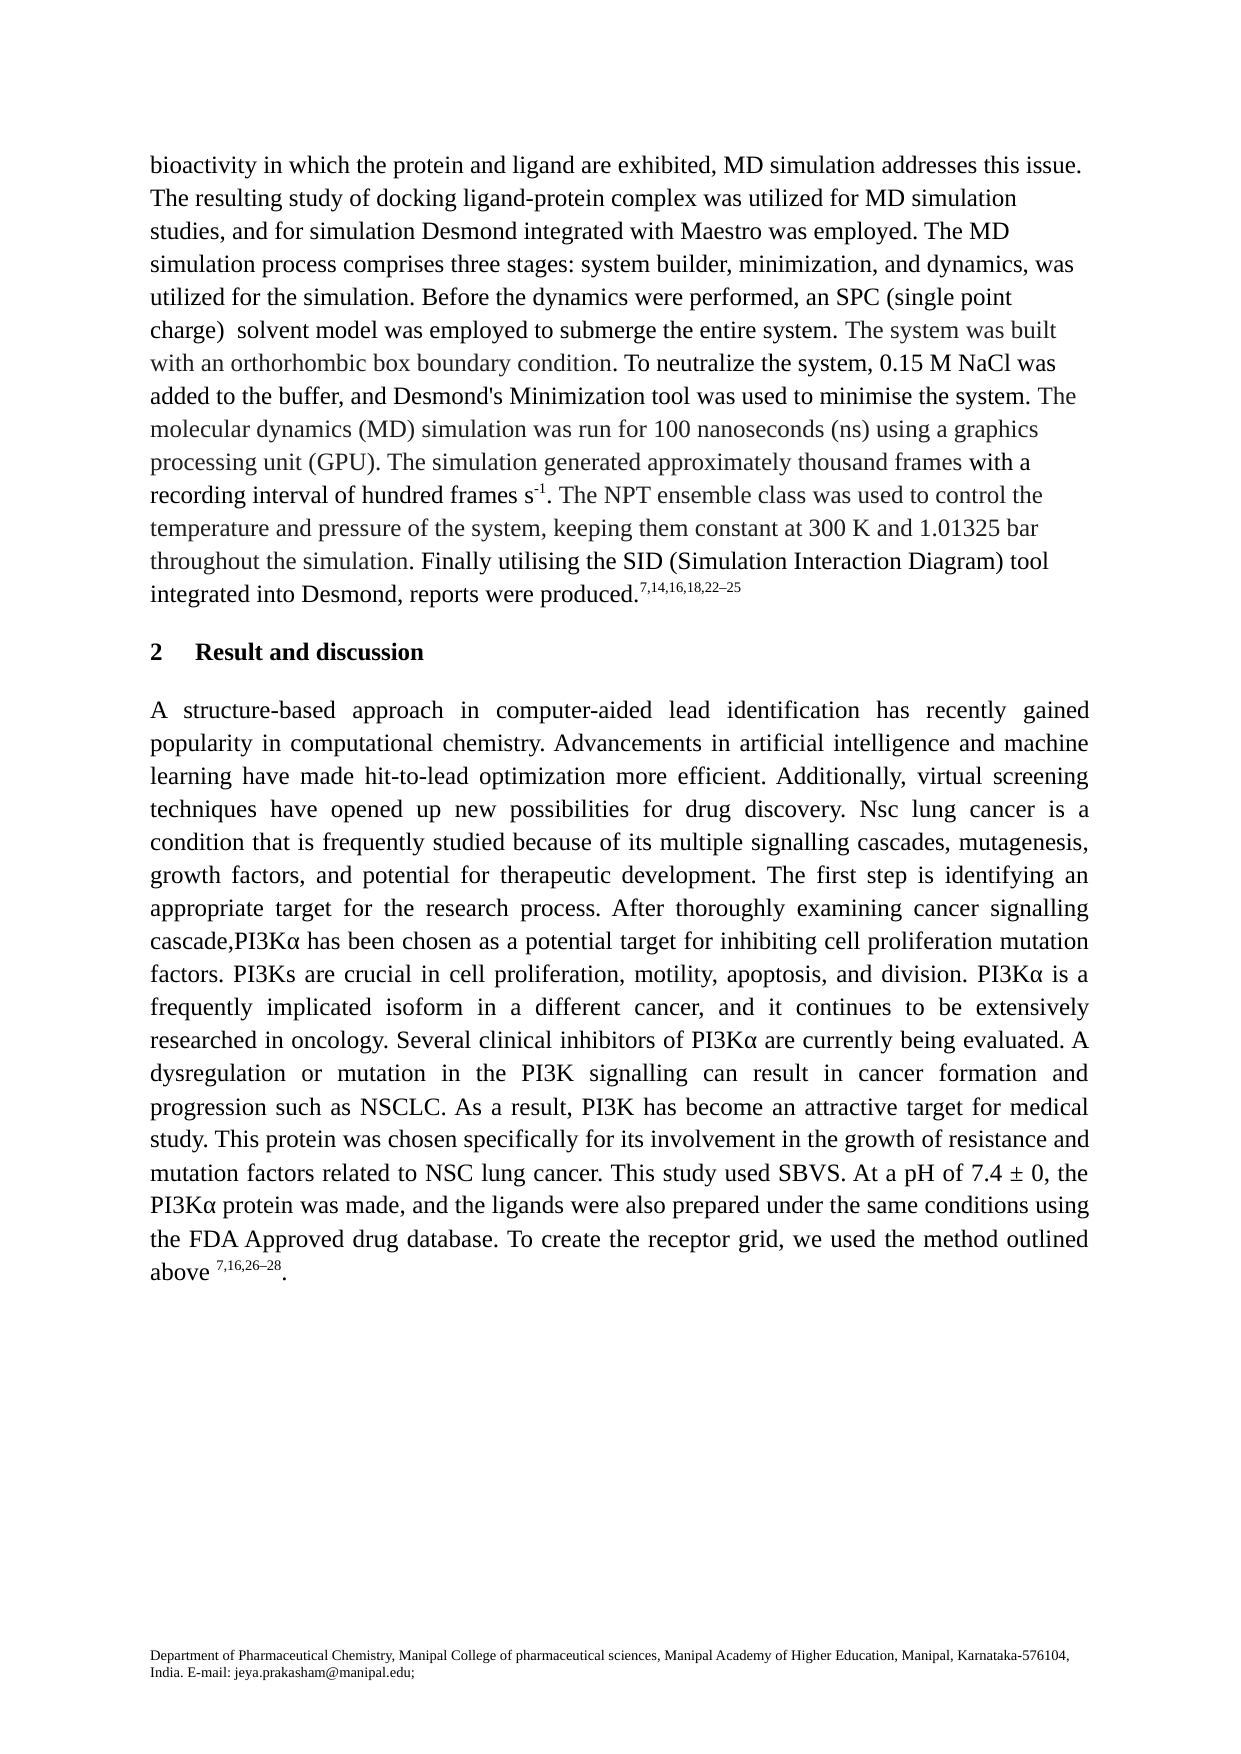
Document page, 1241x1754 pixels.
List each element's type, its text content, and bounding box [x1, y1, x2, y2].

text A structure-based approach in computer-aided lead identification has recently gained popularity in computational chemistry. Advancements in artificial intelligence and machine learning have made hit-to-lead optimization more efficient. Additionally, virtual screening techniques have opened up new possibilities for drug discovery. Nsc lung cancer is a condition that is frequently studied because of its multiple signalling cascades, mutagenesis, growth factors, and potential for therapeutic development. The first step is identifying an appropriate target for the research process. After thoroughly examining cancer signalling cascade,PI3Kα has been chosen as a potential target for inhibiting cell proliferation mutation factors. PI3Ks are crucial in cell proliferation, motility, apoptosis, and division. PI3Kα is a frequently implicated isoform in a different cancer, and it continues to be extensively researched in oncology. Several clinical inhibitors of PI3Kα are currently being evaluated. A dysregulation or mutation in the PI3K signalling can result in cancer formation and progression such as NSCLC. As a result, PI3K has become an attractive target for medical study. This protein was chosen specifically for its involvement in the growth of resistance and mutation factors related to NSC lung cancer. This study used SBVS. At a pH of 7.4 ± 0, the PI3Kα protein was made, and the ligands were also prepared under the same conditions using the FDA Approved drug database. To create the receptor grid, we used the method outlined above 7,16,26–28. [150, 695, 1090, 1285]
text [150, 150, 1090, 608]
subtitle Result and discussion [150, 637, 1090, 666]
